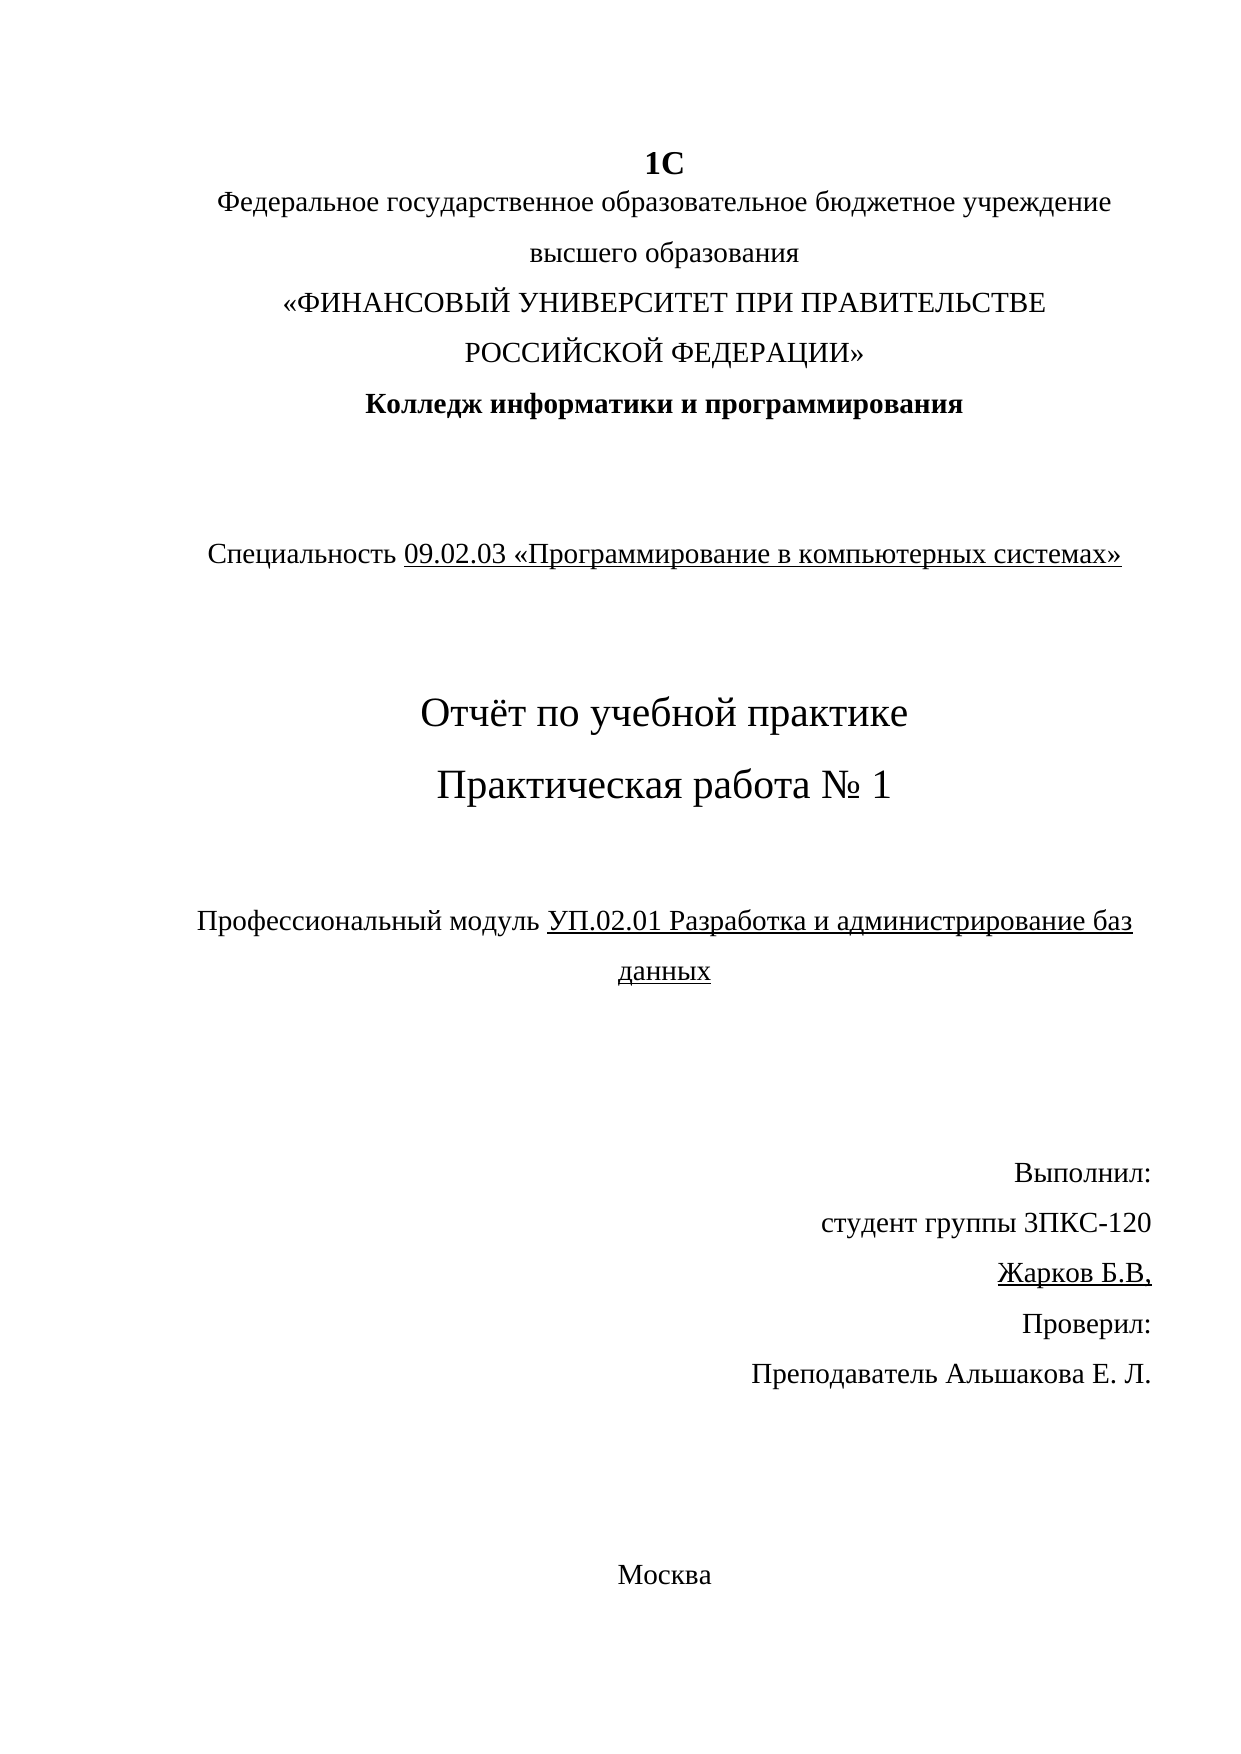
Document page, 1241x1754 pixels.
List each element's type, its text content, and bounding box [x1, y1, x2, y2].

text Специальность 09.02.03 «Программирование в компьютерных системах» [177, 537, 1152, 570]
text Федеральное государственное образовательное бюджетное учреждение высшего образования [177, 184, 1152, 268]
text РОССИЙСКОЙ ФЕДЕРАЦИИ» [177, 335, 1152, 369]
text Выполнил: [177, 1155, 1152, 1188]
text Практическая работа № 1 [177, 759, 1152, 807]
text Преподаватель Альшакова Е. Л. [177, 1356, 1152, 1389]
subtitle 1С [177, 143, 1152, 181]
text Колледж информатики и программирования [177, 386, 1152, 419]
text студент группы 3ПКС-120 [177, 1205, 1152, 1239]
text «ФИНАНСОВЫЙ УНИВЕРСИТЕТ ПРИ ПРАВИТЕЛЬСТВЕ [177, 285, 1152, 319]
text Профессиональный модуль УП.02.01 Разработка и администрирование баз данных [177, 903, 1152, 987]
text Проверил: [177, 1306, 1152, 1339]
text Москва [177, 1557, 1152, 1591]
text Жарков Б.В, [177, 1255, 1152, 1289]
text Отчёт по учебной практике [177, 688, 1152, 736]
